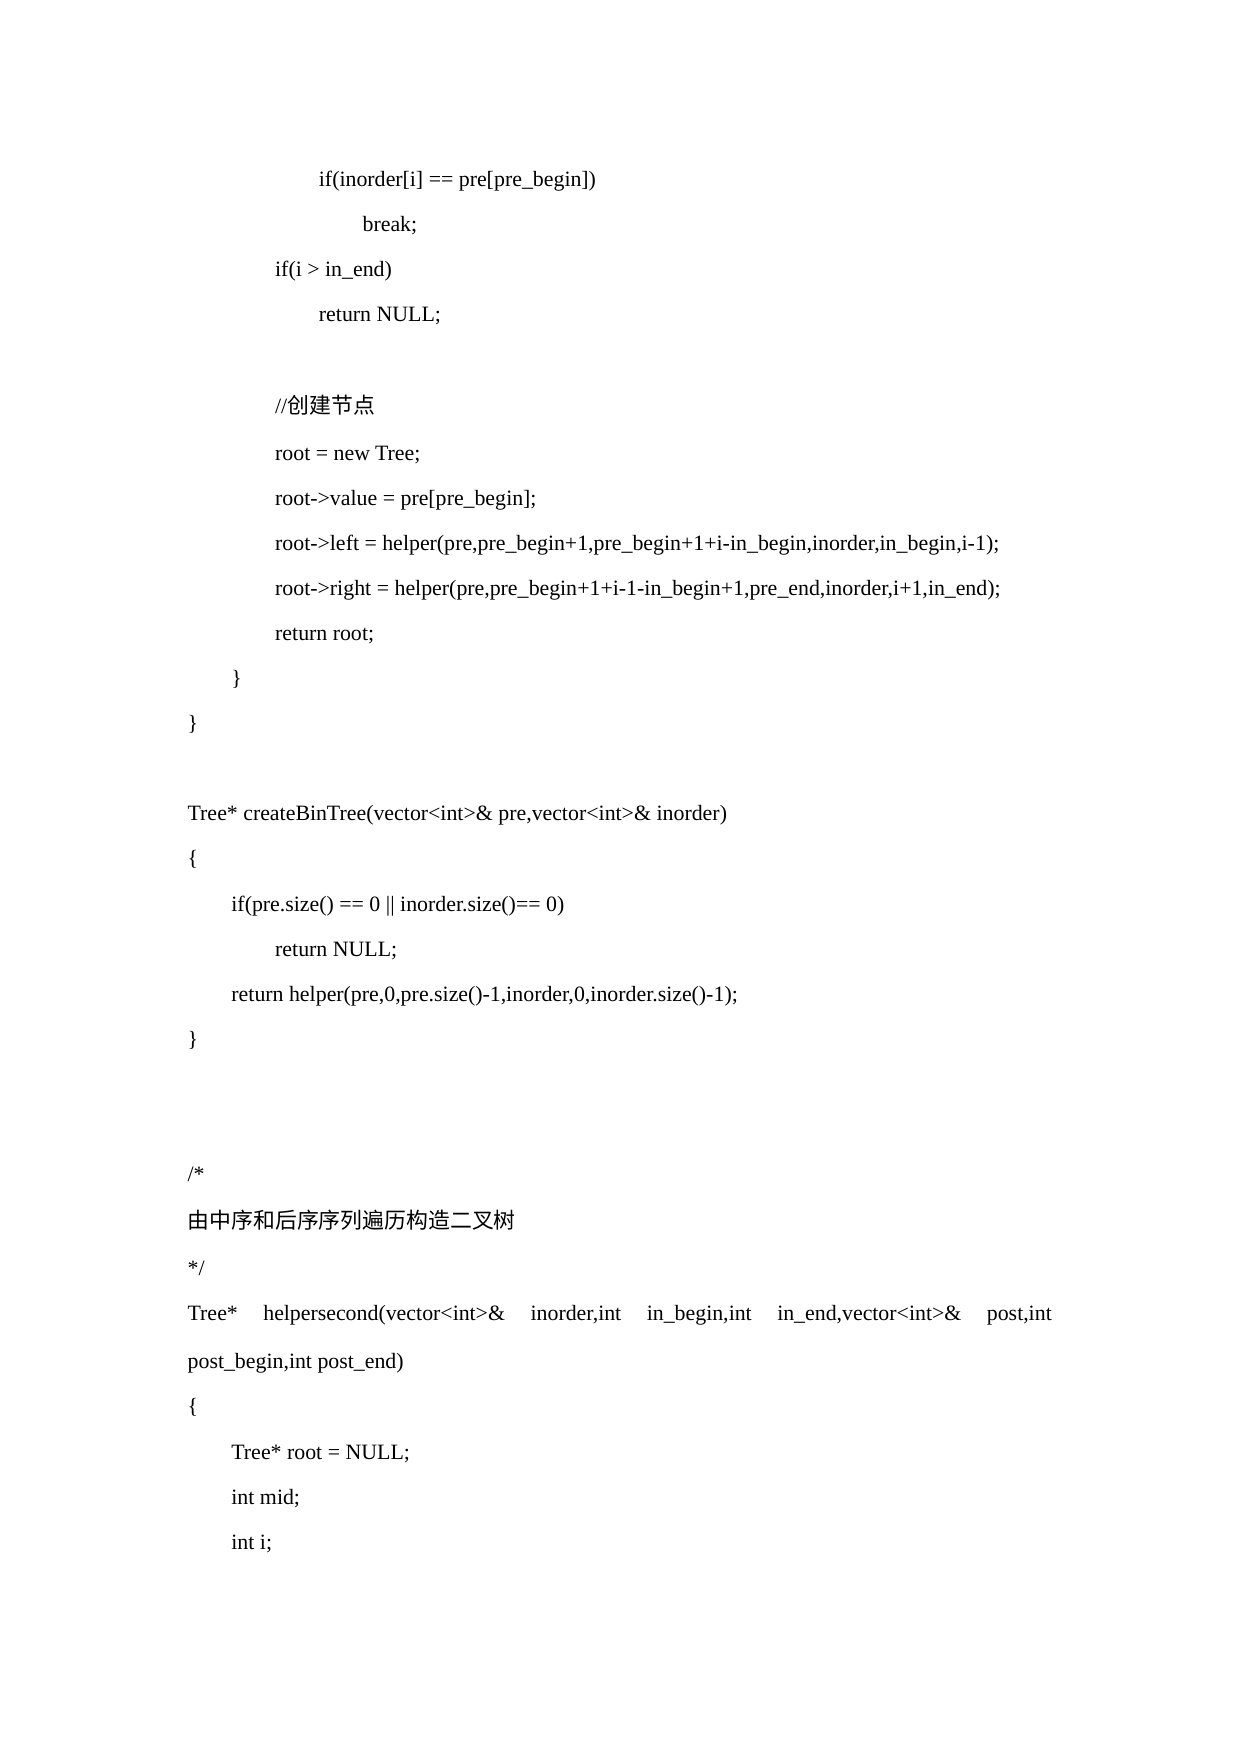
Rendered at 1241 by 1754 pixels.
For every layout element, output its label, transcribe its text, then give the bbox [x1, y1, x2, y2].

text root->left = helper(pre,pre_begin+1,pre_begin+1+i-in_begin,inorder,in_begin,i-1); [187, 526, 1053, 558]
text if(inorder[i] == pre[pre_begin]) [187, 162, 1053, 194]
text int i; [187, 1525, 1053, 1558]
text root = new Tree; [187, 436, 1053, 468]
text //创建节点 [187, 387, 1053, 420]
text if(i > in_end) [187, 252, 1053, 285]
text Tree* createBinTree(vector<int>& pre,vector<int>& inorder) [187, 797, 1053, 829]
text { [187, 842, 1053, 874]
text /* [187, 1157, 1053, 1190]
text 由中序和后序序列遍历构造二叉树 [187, 1203, 1053, 1235]
text } [187, 661, 1053, 694]
text Tree* root = NULL; [187, 1435, 1053, 1467]
text Tree* helpersecond(vector<int>& inorder,int in_begin,int in_end,vector<int>& post,int post_begin,int post_end) [187, 1296, 1053, 1377]
text break; [187, 207, 1053, 239]
text return NULL; [187, 297, 1053, 330]
text { [187, 1390, 1053, 1422]
text return helper(pre,0,pre.size()-1,inorder,0,inorder.size()-1); [187, 977, 1053, 1009]
text int mid; [187, 1480, 1053, 1513]
text if(pre.size() == 0 || inorder.size()== 0) [187, 887, 1053, 919]
text root->value = pre[pre_begin]; [187, 481, 1053, 513]
text return root; [187, 616, 1053, 649]
text */ [187, 1251, 1053, 1283]
text } [187, 1022, 1053, 1055]
text root->right = helper(pre,pre_begin+1+i-1-in_begin+1,pre_end,inorder,i+1,in_end); [187, 571, 1053, 604]
text return NULL; [187, 932, 1053, 964]
text } [187, 706, 1053, 739]
